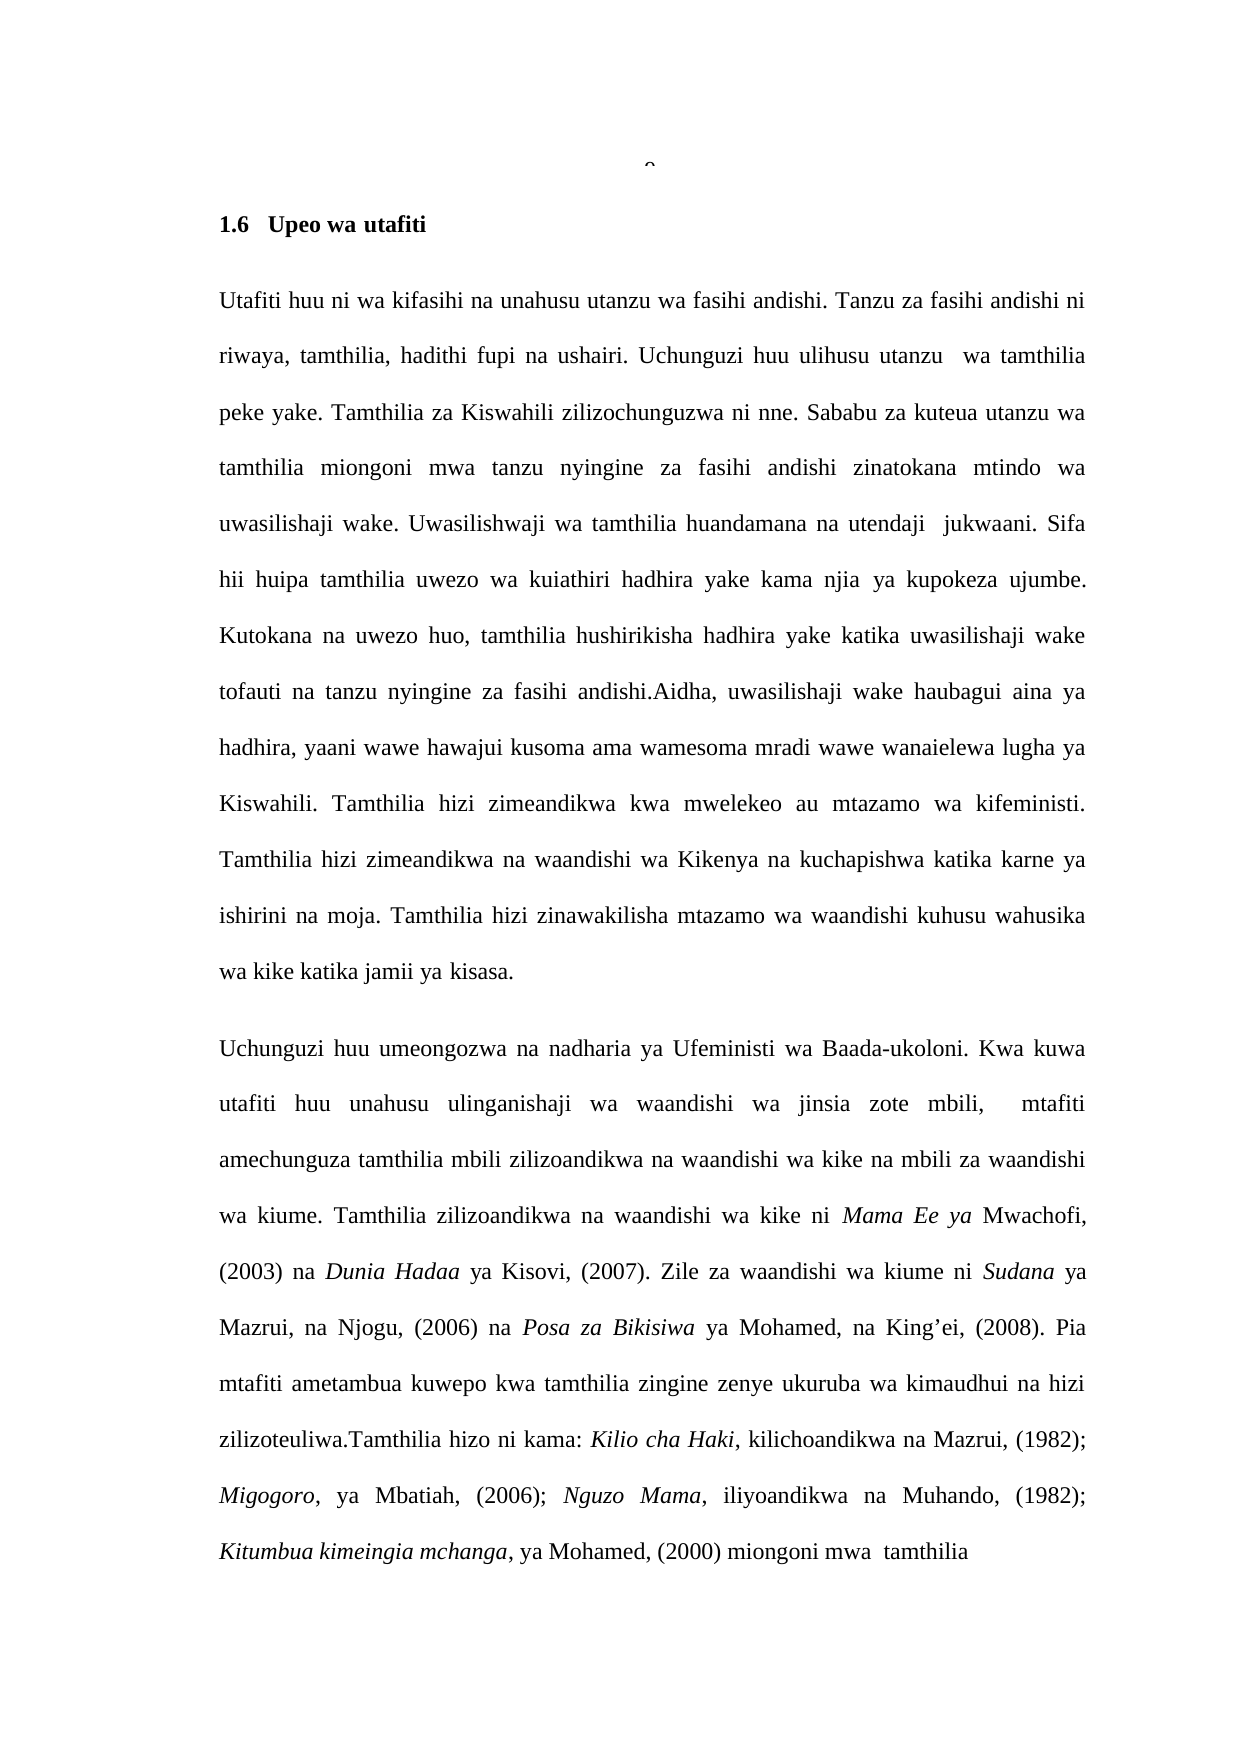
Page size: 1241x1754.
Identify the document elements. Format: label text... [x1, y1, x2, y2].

text Utafiti huu ni wa kifasihi na unahusu utanzu wa fasihi andishi. Tanzu za fasihi andishi ni riwaya, tamthilia, hadithi fupi na ushairi. Uchunguzi huu ulihusu utanzu wa tamthilia peke yake. Tamthilia za Kiswahili zilizochunguzwa ni nne. Sababu za kuteua utanzu wa tamthilia miongoni mwa tanzu nyingine za fasihi andishi zinatokana mtindo wa uwasilishaji wake. Uwasilishwaji wa tamthilia huandamana na utendaji jukwaani. Sifa hii huipa tamthilia uwezo wa kuiathiri hadhira yake kama njia ya kupokeza ujumbe. Kutokana na uwezo huo, tamthilia hushirikisha hadhira yake katika uwasilishaji wake tofauti na tanzu nyingine za fasihi andishi.Aidha, uwasilishaji wake haubagui aina ya hadhira, yaani wawe hawajui kusoma ama wamesoma mradi wawe wanaielewa lugha ya Kiswahili. Tamthilia hizi zimeandikwa kwa mwelekeo au mtazamo wa kifeministi. Tamthilia hizi zimeandikwa na waandishi wa Kikenya na kuchapishwa katika karne ya ishirini na moja. Tamthilia hizi zinawakilisha mtazamo wa waandishi kuhusu wahusika wa kike katika jamii ya kisasa. [219, 286, 1087, 984]
subtitle Upeo wa utafiti [219, 210, 1134, 238]
text Uchunguzi huu umeongozwa na nadharia ya Ufeministi wa Baada-ukoloni. Kwa kuwa utafiti huu unahusu ulinganishaji wa waandishi wa jinsia zote mbili, mtafiti amechunguza tamthilia mbili zilizoandikwa na waandishi wa kike na mbili za waandishi wa kiume. Tamthilia zilizoandikwa na waandishi wa kike ni Mama Ee ya Mwachofi, (2003) na Dunia Hadaa ya Kisovi, (2007). Zile za waandishi wa kiume ni Sudana ya Mazrui, na Njogu, (2006) na Posa za Bikisiwa ya Mohamed, na King’ei, (2008). Pia mtafiti ametambua kuwepo kwa tamthilia zingine zenye ukuruba wa kimaudhui na hizi zilizoteuliwa.Tamthilia hizo ni kama: Kilio cha Haki, kilichoandikwa na Mazrui, (1982); Migogoro, ya Mbatiah, (2006); Nguzo Mama, iliyoandikwa na Muhando, (1982); Kitumbua kimeingia mchanga, ya Mohamed, (2000) miongoni mwa tamthilia [219, 1033, 1087, 1564]
